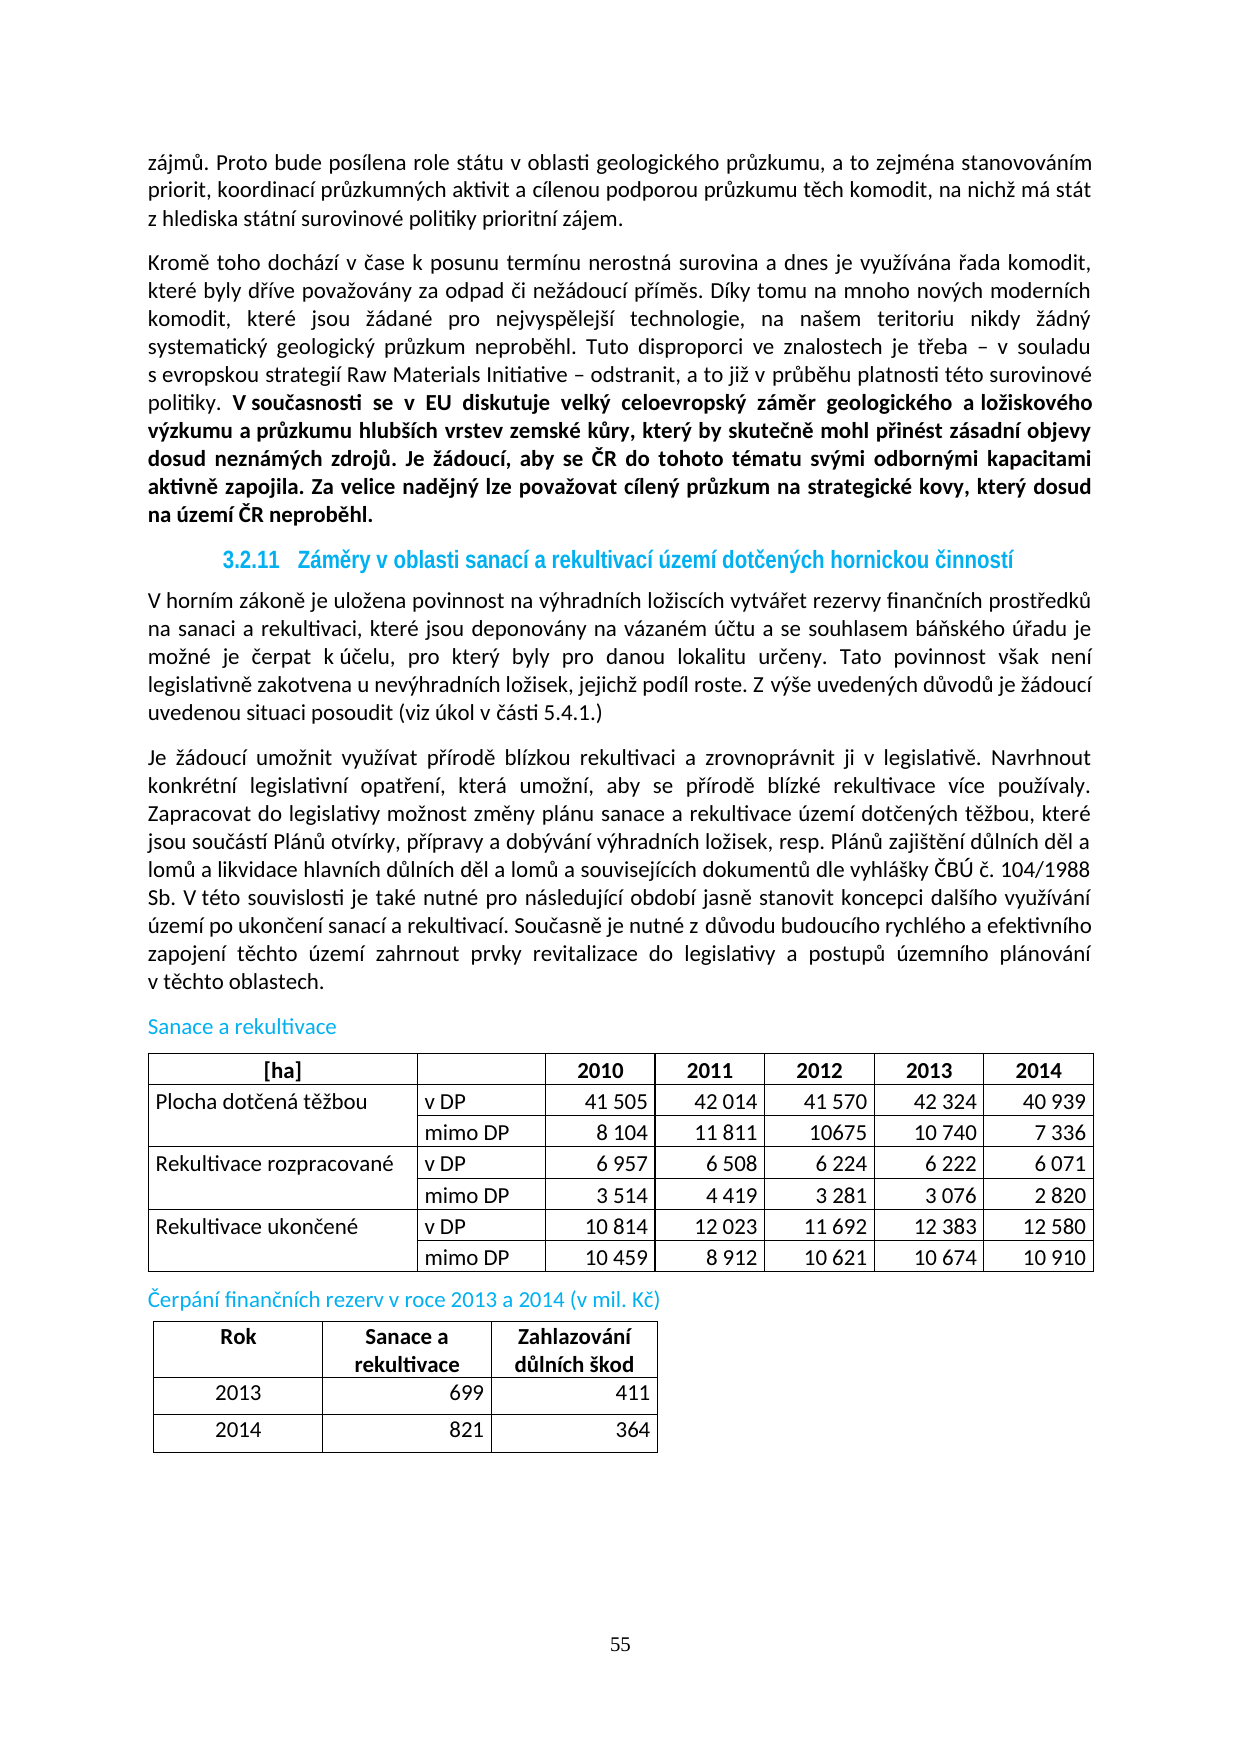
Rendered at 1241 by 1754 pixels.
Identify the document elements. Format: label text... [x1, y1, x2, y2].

table_cell 10 814 [546, 1210, 654, 1240]
table_header Sanace a rekultivace [323, 1322, 491, 1377]
text Sanace a rekultivace [148, 1012, 1093, 1040]
table_cell v DP [418, 1147, 545, 1177]
table_header 2013 [875, 1054, 983, 1084]
table_header [418, 1054, 545, 1084]
table_cell v DP [418, 1210, 545, 1240]
table_cell [149, 1115, 417, 1146]
table_cell 42 014 [656, 1085, 764, 1115]
table_cell 12 580 [984, 1210, 1093, 1240]
table_cell [149, 1240, 417, 1271]
table_header Rok [154, 1322, 322, 1377]
text Je žádoucí umožnit využívat přírodě blízkou rekultivaci a zrovnoprávnit ji v legislativě. Navrhnout konkrétní legislativní opatření, která umožní, aby se přírodě blízké rekultivace více používaly. Zapracovat do legislativy možnost změny plánu sanace a rekultivace území dotčených těžbou, které jsou součástí Plánů otvírky, přípravy a dobývání výhradních ložisek, resp. Plánů zajištění důlních děl a lomů a likvidace hlavních důlních děl a lomů a souvisejících dokumentů dle vyhlášky ČBÚ č. 104/1988 Sb. V této souvislosti je také nutné pro následující období jasně stanovit koncepci dalšího využívání území po ukončení sanací a rekultivací. Současně je nutné z důvodu budoucího rychlého a efektivního zapojení těchto území zahrnout prvky revitalizace do legislativy a postupů územního plánování v těchto oblastech. [148, 743, 1093, 995]
table_cell 6 957 [546, 1147, 654, 1177]
table_cell 2013 [154, 1378, 322, 1414]
table_cell 11 811 [656, 1116, 764, 1146]
table_cell 10 740 [875, 1116, 983, 1146]
table_cell Rekultivace ukončené [149, 1210, 417, 1240]
table_cell 12 023 [656, 1210, 764, 1240]
table_cell 11 692 [765, 1210, 874, 1240]
table_cell 364 [492, 1415, 657, 1452]
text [148, 148, 1093, 232]
table_cell [149, 1178, 417, 1209]
subtitle Záměry v oblasti sanací a rekultivací území dotčených hornickou činností [223, 545, 1093, 574]
table_cell 40 939 [984, 1085, 1093, 1115]
table_cell 10 910 [984, 1241, 1093, 1271]
table_cell 4 419 [656, 1179, 764, 1209]
table_cell 2014 [154, 1415, 322, 1452]
table_cell 411 [492, 1378, 657, 1414]
table_cell v DP [418, 1085, 545, 1115]
table_header 2014 [984, 1054, 1093, 1084]
text Kromě toho dochází v čase k posunu termínu nerostná surovina a dnes je využívána řada komodit, které byly dříve považovány za odpad či nežádoucí příměs. Díky tomu na mnoho nových moderních komodit, které jsou žádané pro nejvyspělejší technologie, na našem teritoriu nikdy žádný systematický geologický průzkum neproběhl. Tuto disproporci ve znalostech je třeba – v souladu s evropskou strategií Raw Materials Initiative – odstranit, a to již v průběhu platnosti této surovinové politiky. V současnosti se v EU diskutuje velký celoevropský záměr geologického a ložiskového výzkumu a průzkumu hlubších vrstev zemské kůry, který by skutečně mohl přinést zásadní objevy dosud neznámých zdrojů. Je žádoucí, aby se ČR do tohoto tématu svými odbornými kapacitami aktivně zapojila. Za velice nadějný lze považovat cílený průzkum na strategické kovy, který dosud na území ČR neproběhl. [148, 248, 1093, 528]
table_cell 7 336 [984, 1116, 1093, 1146]
table_header 2012 [765, 1054, 874, 1084]
table_cell 6 071 [984, 1147, 1093, 1177]
table_cell 6 508 [656, 1147, 764, 1177]
table_header Zahlazování důlních škod [492, 1322, 657, 1377]
table_cell Rekultivace rozpracované [149, 1147, 417, 1177]
table_cell Plocha dotčená těžbou [149, 1085, 417, 1115]
table_cell 3 281 [765, 1179, 874, 1209]
table_cell 12 383 [875, 1210, 983, 1240]
table_cell 10675 [765, 1116, 874, 1146]
table_cell 41 570 [765, 1085, 874, 1115]
table_cell mimo DP [418, 1241, 545, 1271]
table_header 2010 [546, 1054, 654, 1084]
text Čerpání finančních rezerv v roce 2013 a 2014 (v mil. Kč) [148, 1285, 1093, 1313]
table_header [ha] [149, 1054, 417, 1084]
table_cell 6 224 [765, 1147, 874, 1177]
table_cell 41 505 [546, 1085, 654, 1115]
table_cell mimo DP [418, 1179, 545, 1209]
table_cell 6 222 [875, 1147, 983, 1177]
table_cell 42 324 [875, 1085, 983, 1115]
table_cell 699 [323, 1378, 491, 1414]
table_cell 3 514 [546, 1179, 654, 1209]
table_cell 8 912 [656, 1241, 764, 1271]
table_cell 10 674 [875, 1241, 983, 1271]
table_cell 3 076 [875, 1179, 983, 1209]
text V horním zákoně je uložena povinnost na výhradních ložiscích vytvářet rezervy finančních prostředků na sanaci a rekultivaci, které jsou deponovány na vázaném účtu a se souhlasem báňského úřadu je možné je čerpat k účelu, pro který byly pro danou lokalitu určeny. Tato povinnost však není legislativně zakotvena u nevýhradních ložisek, jejichž podíl roste. Z výše uvedených důvodů je žádoucí uvedenou situaci posoudit (viz úkol v části 5.4.1.) [148, 586, 1093, 726]
table_cell 10 459 [546, 1241, 654, 1271]
table_cell 10 621 [765, 1241, 874, 1271]
table_cell 8 104 [546, 1116, 654, 1146]
table_cell mimo DP [418, 1116, 545, 1146]
table_header 2011 [656, 1054, 764, 1084]
table_cell 821 [323, 1415, 491, 1452]
table_cell 2 820 [984, 1179, 1093, 1209]
